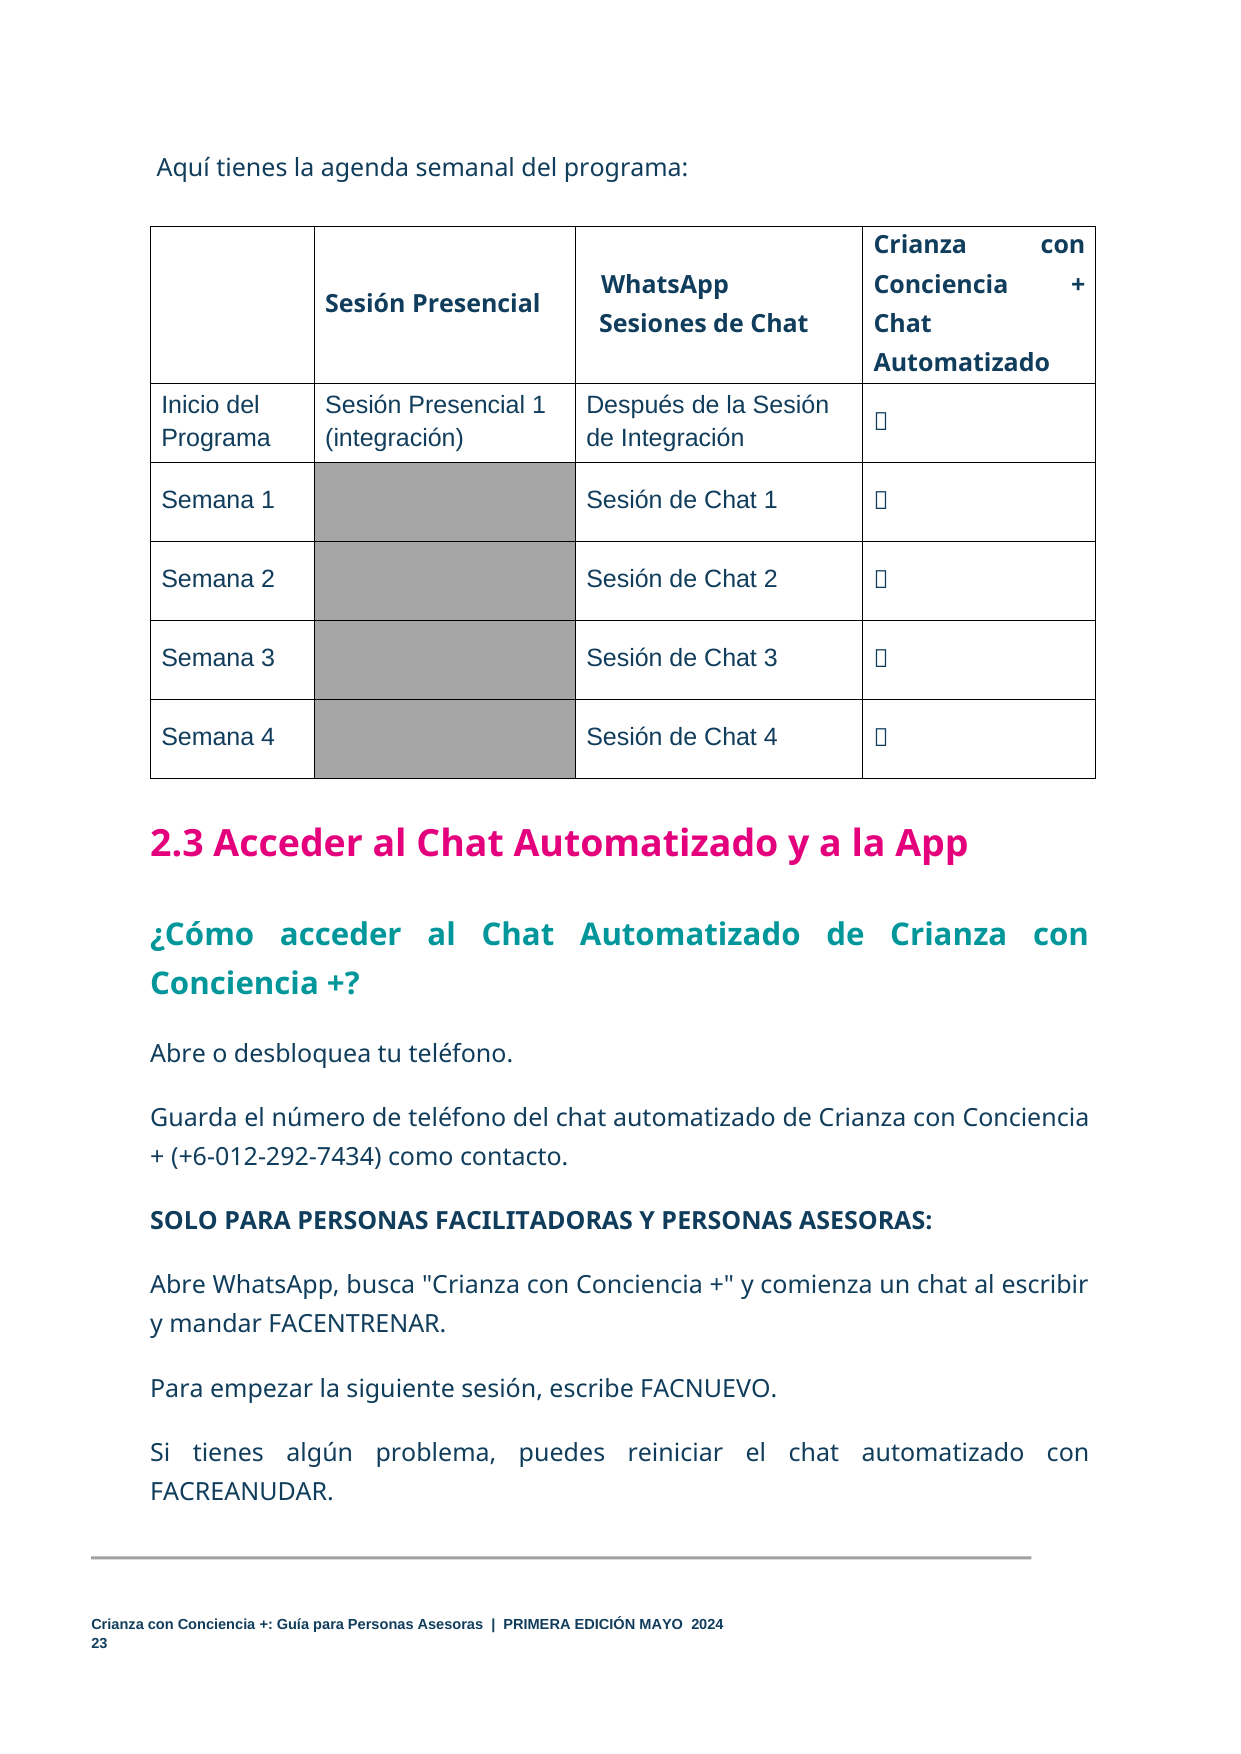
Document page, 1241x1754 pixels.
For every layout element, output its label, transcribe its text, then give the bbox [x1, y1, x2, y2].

text Abre WhatsApp, busca "Crianza con Conciencia +" y comienza un chat al escribir y mandar FACENTRENAR. [150, 1267, 1090, 1340]
subtitle ¿Cómo acceder al Chat Automatizado de Crianza con Conciencia +? [150, 912, 1090, 1004]
table_header WhatsApp Sesiones de Chat [576, 227, 862, 383]
table_cell [315, 542, 575, 620]
table_cell Sesión Presencial 1 (integración) [315, 384, 575, 462]
table_cell Sesión de Chat 3 [576, 621, 862, 699]
table_header Sesión Presencial [315, 227, 575, 383]
table_header [151, 227, 314, 383]
table_cell [315, 463, 575, 541]
text SOLO PARA PERSONAS FACILITADORAS Y PERSONAS ASESORAS: [150, 1203, 1090, 1237]
table_cell [315, 621, 575, 699]
text Si tienes algún problema, puedes reiniciar el chat automatizado con FACREANUDAR. [150, 1434, 1090, 1508]
table_cell Semana 2 [151, 542, 314, 620]
table_cell [315, 700, 575, 778]
table_cell ✅ [863, 463, 1095, 541]
table_cell ✅ [863, 700, 1095, 778]
table_cell Sesión de Chat 4 [576, 700, 862, 778]
table_cell ✅ [863, 542, 1095, 620]
subtitle 2.3 Acceder al Chat Automatizado y a la App [150, 816, 1090, 867]
text Para empezar la siguiente sesión, escribe FACNUEVO. [150, 1370, 1090, 1404]
text Aquí tienes la agenda semanal del programa: [150, 150, 1090, 184]
table_cell ✅ [863, 384, 1095, 462]
table_cell Después de la Sesión de Integración [576, 384, 862, 462]
table_cell Inicio del Programa [151, 384, 314, 462]
text Abre o desbloquea tu teléfono. [150, 1035, 1090, 1069]
table_cell Sesión de Chat 2 [576, 542, 862, 620]
table_cell Sesión de Chat 1 [576, 463, 862, 541]
table_cell Semana 4 [151, 700, 314, 778]
table_cell Semana 1 [151, 463, 314, 541]
table_header Crianza con Conciencia + Chat Automatizado [863, 227, 1095, 383]
text Guarda el número de teléfono del chat automatizado de Crianza con Conciencia + (+6-012-292-7434) como contacto. [150, 1099, 1090, 1173]
table_cell ✅ [863, 621, 1095, 699]
table_cell Semana 3 [151, 621, 314, 699]
